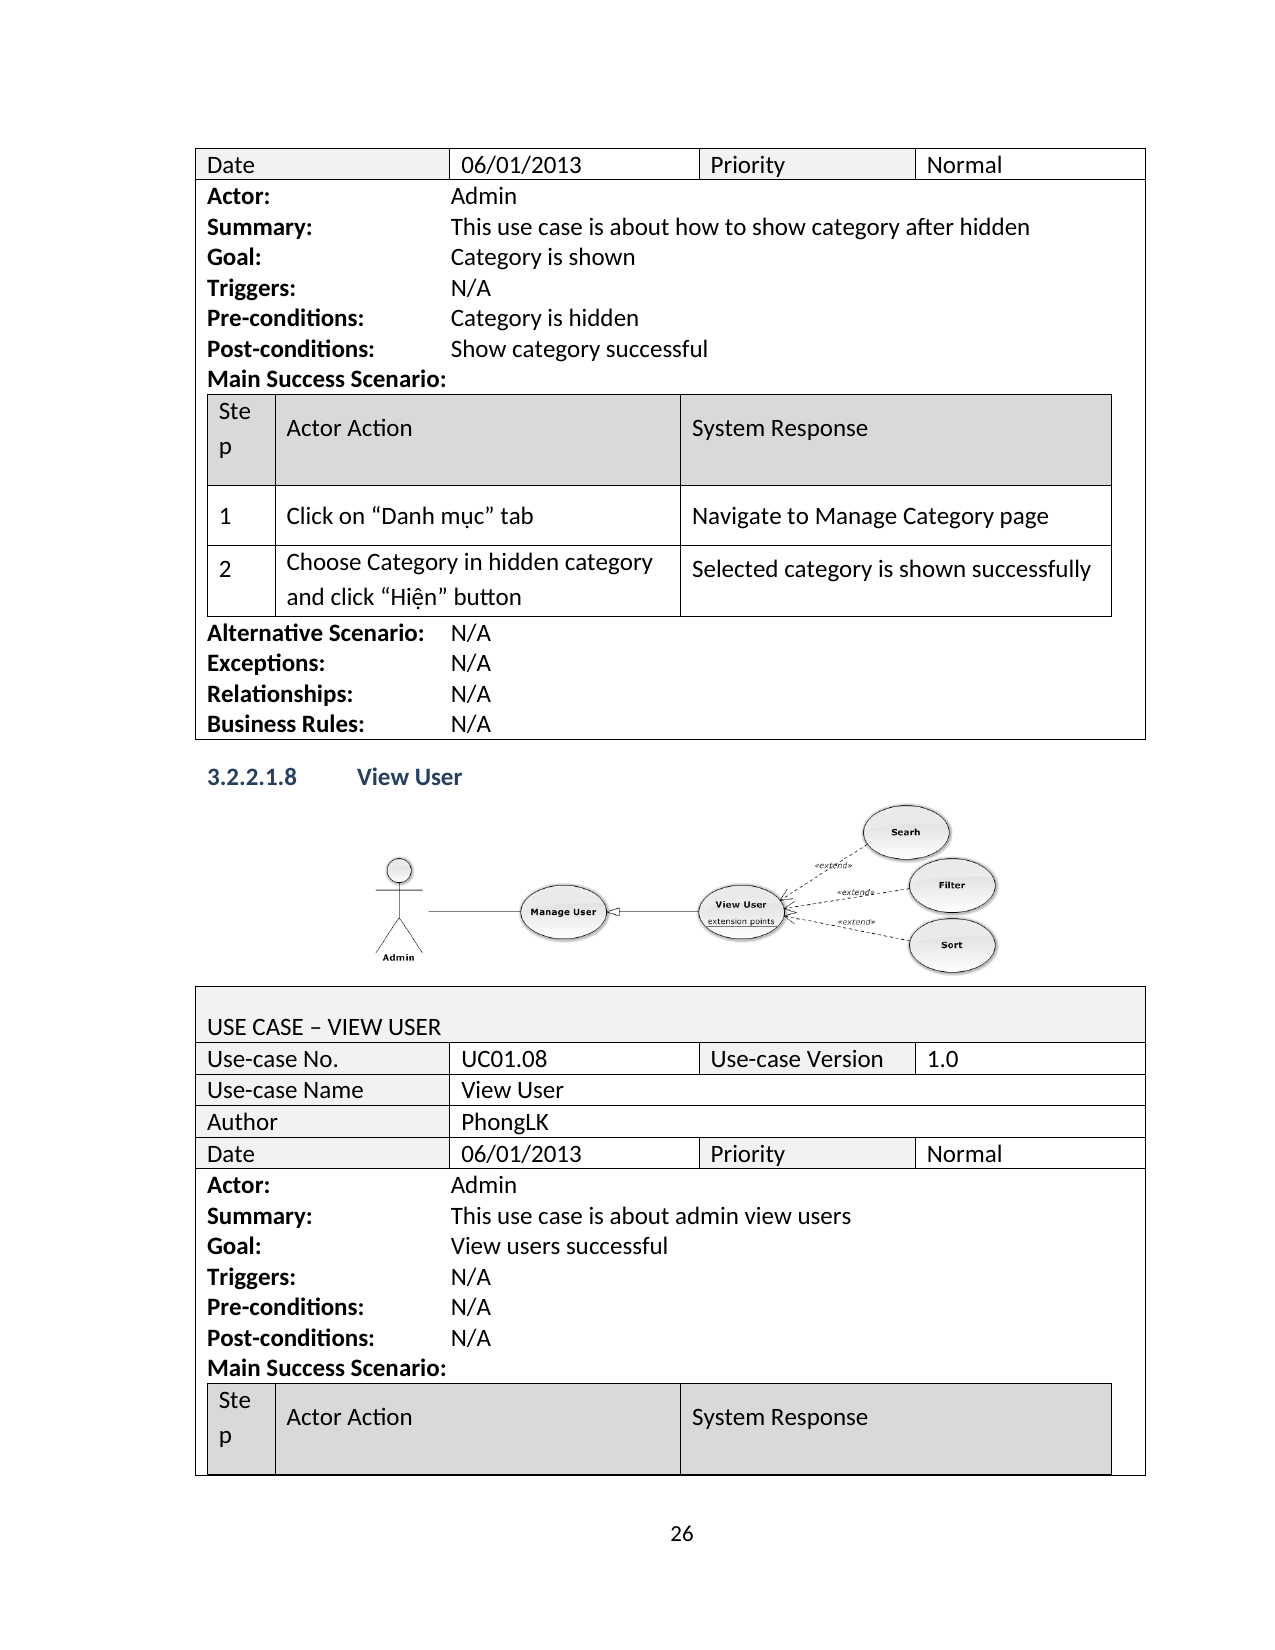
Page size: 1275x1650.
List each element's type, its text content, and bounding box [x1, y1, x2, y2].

table_cell Actor: Admin Summary: This use case is about how to show category after hidden Goal: Category is shown Triggers: N/A Pre-conditions: Category is hidden Post-conditions: Show category successful Main Success Scenario: Alternative Scenario: N/A Exceptions: N/A Relationships: N/A Business Rules: N/A [196, 180, 1145, 739]
table_cell Use-case Name [196, 1075, 449, 1105]
table_cell Date [196, 149, 449, 179]
table_cell 1.0 [916, 1043, 1145, 1074]
table_cell 06/01/2013 [450, 1138, 699, 1168]
table_cell View User [450, 1075, 1145, 1105]
table_cell PhongLK [450, 1106, 1145, 1137]
table_cell Use-case No. [196, 1043, 449, 1074]
table_cell Normal [916, 149, 1145, 179]
subtitle 3.2.2.1.8 View User [207, 761, 1157, 791]
table_cell Normal [916, 1138, 1145, 1168]
table_cell 06/01/2013 [450, 149, 699, 179]
table_cell Author [196, 1106, 449, 1137]
table_cell Use-case Version [700, 1043, 915, 1074]
table_header USE CASE – VIEW USER [196, 987, 1145, 1042]
table_cell Date [196, 1138, 449, 1168]
table_cell UC01.08 [450, 1043, 699, 1074]
table_cell Priority [700, 1138, 915, 1168]
picture [359, 795, 1005, 982]
table_cell Priority [700, 149, 915, 179]
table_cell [196, 1169, 1145, 1475]
